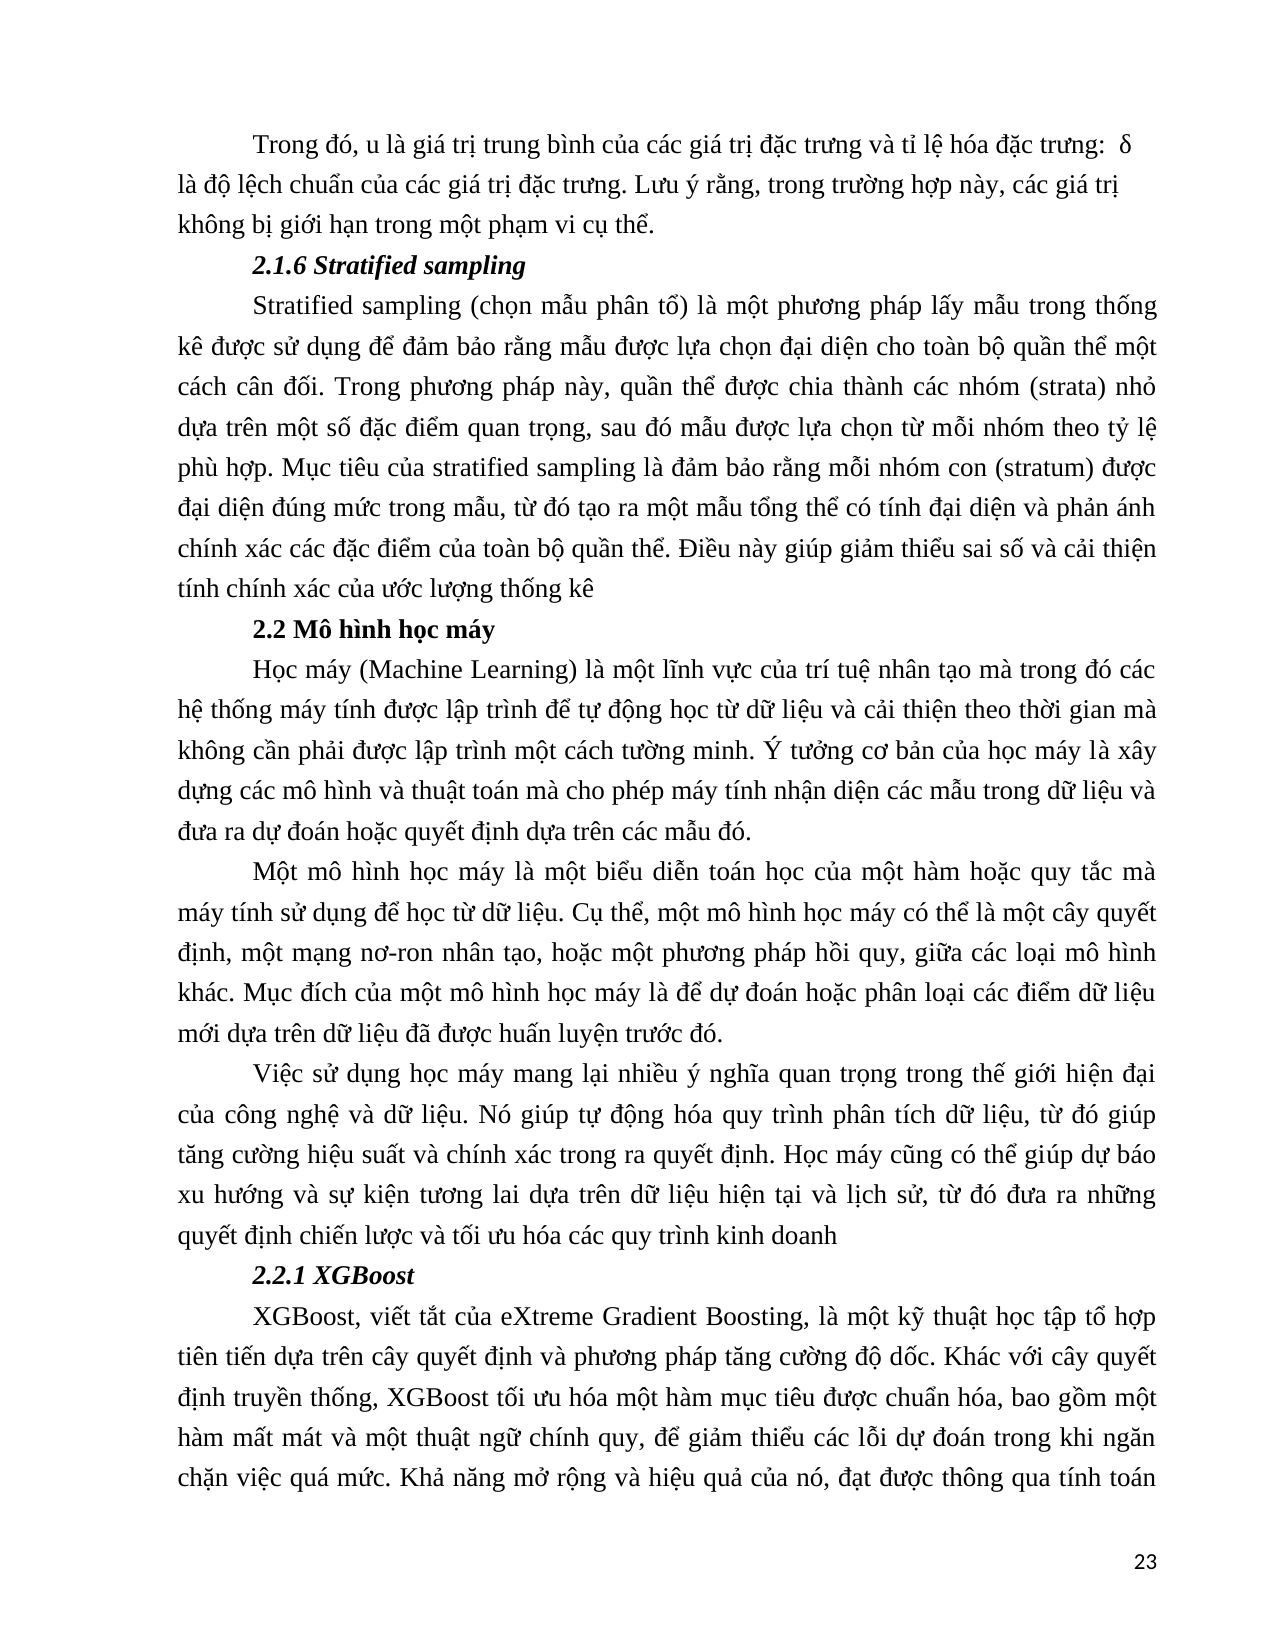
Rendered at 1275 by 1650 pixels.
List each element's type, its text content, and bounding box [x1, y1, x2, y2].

text Học máy (Machine Learning) là một lĩnh vực của trí tuệ nhân tạo mà trong đó các hệ thống máy tính được lập trình để tự động học từ dữ liệu và cải thiện theo thời gian mà không cần phải được lập trình một cách tường minh. Ý tưởng cơ bản của học máy là xây dựng các mô hình và thuật toán mà cho phép máy tính nhận diện các mẫu trong dữ liệu và đưa ra dự đoán hoặc quyết định dựa trên các mẫu đó. [177, 653, 1157, 846]
text Việc sử dụng học máy mang lại nhiều ý nghĩa quan trọng trong thế giới hiện đại của công nghệ và dữ liệu. Nó giúp tự động hóa quy trình phân tích dữ liệu, từ đó giúp tăng cường hiệu suất và chính xác trong ra quyết định. Học máy cũng có thể giúp dự báo xu hướng và sự kiện tương lai dựa trên dữ liệu hiện tại và lịch sử, từ đó đưa ra những quyết định chiến lược và tối ưu hóa các quy trình kinh doanh [177, 1057, 1157, 1250]
text Trong đó, u là giá trị trung bình của các giá trị đặc trưng và tỉ lệ hóa đặc trưng: δ là độ lệch chuẩn của các giá trị đặc trưng. Lưu ý rằng, trong trường hợp này, các giá trị không bị giới hạn trong một phạm vi cụ thể. [177, 128, 1157, 240]
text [177, 1300, 1157, 1493]
text Một mô hình học máy là một biểu diễn toán học của một hàm hoặc quy tắc mà máy tính sử dụng để học từ dữ liệu. Cụ thể, một mô hình học máy có thể là một cây quyết định, một mạng nơ-ron nhân tạo, hoặc một phương pháp hồi quy, giữa các loại mô hình khác. Mục đích của một mô hình học máy là để dự đoán hoặc phân loại các điểm dữ liệu mới dựa trên dữ liệu đã được huấn luyện trước đó. [177, 855, 1157, 1048]
text Stratified sampling (chọn mẫu phân tổ) là một phương pháp lấy mẫu trong thống kê được sử dụng để đảm bảo rằng mẫu được lựa chọn đại diện cho toàn bộ quần thể một cách cân đối. Trong phương pháp này, quần thể được chia thành các nhóm (strata) nhỏ dựa trên một số đặc điểm quan trọng, sau đó mẫu được lựa chọn từ mỗi nhóm theo tỷ lệ phù hợp. Mục tiêu của stratified sampling là đảm bảo rằng mỗi nhóm con (stratum) được đại diện đúng mức trong mẫu, từ đó tạo ra một mẫu tổng thể có tính đại diện và phản ánh chính xác các đặc điểm của toàn bộ quần thể. Điều này giúp giảm thiểu sai số và cải thiện tính chính xác của ước lượng thống kê [177, 289, 1157, 603]
subtitle 2.2 Mô hình học máy [177, 613, 1157, 644]
subtitle 2.2.1 XGBoost [177, 1259, 1157, 1291]
subtitle 2.1.6 Stratified sampling [177, 249, 1157, 280]
